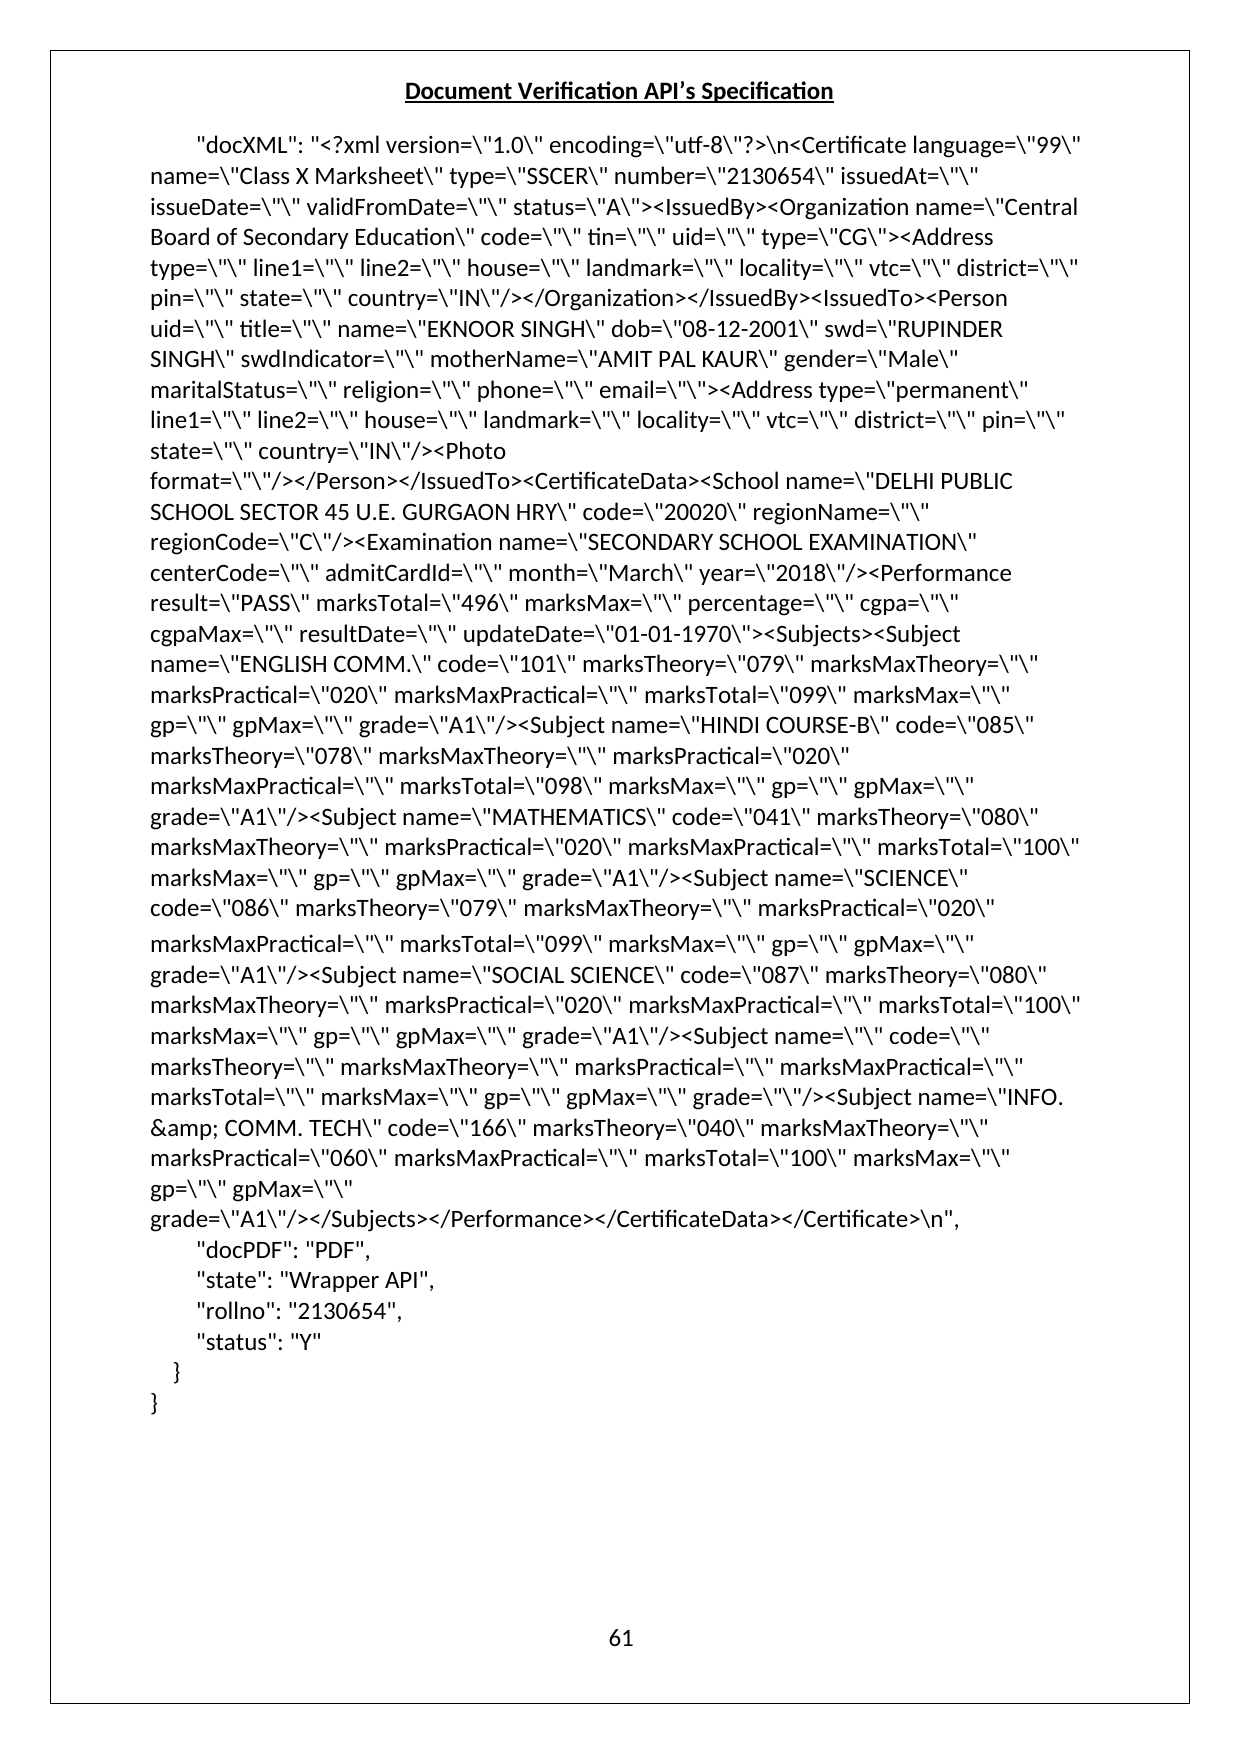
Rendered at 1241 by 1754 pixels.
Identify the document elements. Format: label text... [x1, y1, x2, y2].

text "docPDF": "PDF", [196, 1234, 1121, 1265]
text "status": "Y" [196, 1326, 1121, 1356]
text } [172, 1356, 1121, 1387]
text } [150, 1387, 1121, 1417]
text marksMaxPractical=\"\" marksTotal=\"099\" marksMax=\"\" gp=\"\" gpMax=\"\" grade=\"A1\"/><Subject name=\"SOCIAL SCIENCE\" code=\"087\" marksTheory=\"080\" marksMaxTheory=\"\" marksPractical=\"020\" marksMaxPractical=\"\" marksTotal=\"100\" marksMax=\"\" gp=\"\" gpMax=\"\" grade=\"A1\"/><Subject name=\"\" code=\"\" marksTheory=\"\" marksMaxTheory=\"\" marksPractical=\"\" marksMaxPractical=\"\" marksTotal=\"\" marksMax=\"\" gp=\"\" gpMax=\"\" grade=\"\"/><Subject name=\"INFO. &amp; COMM. TECH\" code=\"166\" marksTheory=\"040\" marksMaxTheory=\"\" marksPractical=\"060\" marksMaxPractical=\"\" marksTotal=\"100\" marksMax=\"\" gp=\"\" gpMax=\"\" grade=\"A1\"/></Subjects></Performance></CertificateData></Certificate>\n", [150, 928, 1085, 1234]
text "docXML": "<?xml version=\"1.0\" encoding=\"utf-8\"?>\n<Certificate language=\"99\" name=\"Class X Marksheet\" type=\"SSCER\" number=\"2130654\" issuedAt=\"\" issueDate=\"\" validFromDate=\"\" status=\"A\"><IssuedBy><Organization name=\"Central Board of Secondary Education\" code=\"\" tin=\"\" uid=\"\" type=\"CG\"><Address type=\"\" line1=\"\" line2=\"\" house=\"\" landmark=\"\" locality=\"\" vtc=\"\" district=\"\" pin=\"\" state=\"\" country=\"IN\"/></Organization></IssuedBy><IssuedTo><Person uid=\"\" title=\"\" name=\"EKNOOR SINGH\" dob=\"08-12-2001\" swd=\"RUPINDER SINGH\" swdIndicator=\"\" motherName=\"AMIT PAL KAUR\" gender=\"Male\" maritalStatus=\"\" religion=\"\" phone=\"\" email=\"\"><Address type=\"permanent\" line1=\"\" line2=\"\" house=\"\" landmark=\"\" locality=\"\" vtc=\"\" district=\"\" pin=\"\" state=\"\" country=\"IN\"/><Photo format=\"\"/></Person></IssuedTo><CertificateData><School name=\"DELHI PUBLIC SCHOOL SECTOR 45 U.E. GURGAON HRY\" code=\"20020\" regionName=\"\" regionCode=\"C\"/><Examination name=\"SECONDARY SCHOOL EXAMINATION\" centerCode=\"\" admitCardId=\"\" month=\"March\" year=\"2018\"/><Performance result=\"PASS\" marksTotal=\"496\" marksMax=\"\" percentage=\"\" cgpa=\"\" cgpaMax=\"\" resultDate=\"\" updateDate=\"01-01-1970\"><Subjects><Subject name=\"ENGLISH COMM.\" code=\"101\" marksTheory=\"079\" marksMaxTheory=\"\" marksPractical=\"020\" marksMaxPractical=\"\" marksTotal=\"099\" marksMax=\"\" gp=\"\" gpMax=\"\" grade=\"A1\"/><Subject name=\"HINDI COURSE-B\" code=\"085\" marksTheory=\"078\" marksMaxTheory=\"\" marksPractical=\"020\" marksMaxPractical=\"\" marksTotal=\"098\" marksMax=\"\" gp=\"\" gpMax=\"\" grade=\"A1\"/><Subject name=\"MATHEMATICS\" code=\"041\" marksTheory=\"080\" marksMaxTheory=\"\" marksPractical=\"020\" marksMaxPractical=\"\" marksTotal=\"100\" marksMax=\"\" gp=\"\" gpMax=\"\" grade=\"A1\"/><Subject name=\"SCIENCE\" code=\"086\" marksTheory=\"079\" marksMaxTheory=\"\" marksPractical=\"020\" [150, 129, 1085, 923]
text "state": "Wrapper API", "rollno": "2130654", [196, 1265, 437, 1326]
